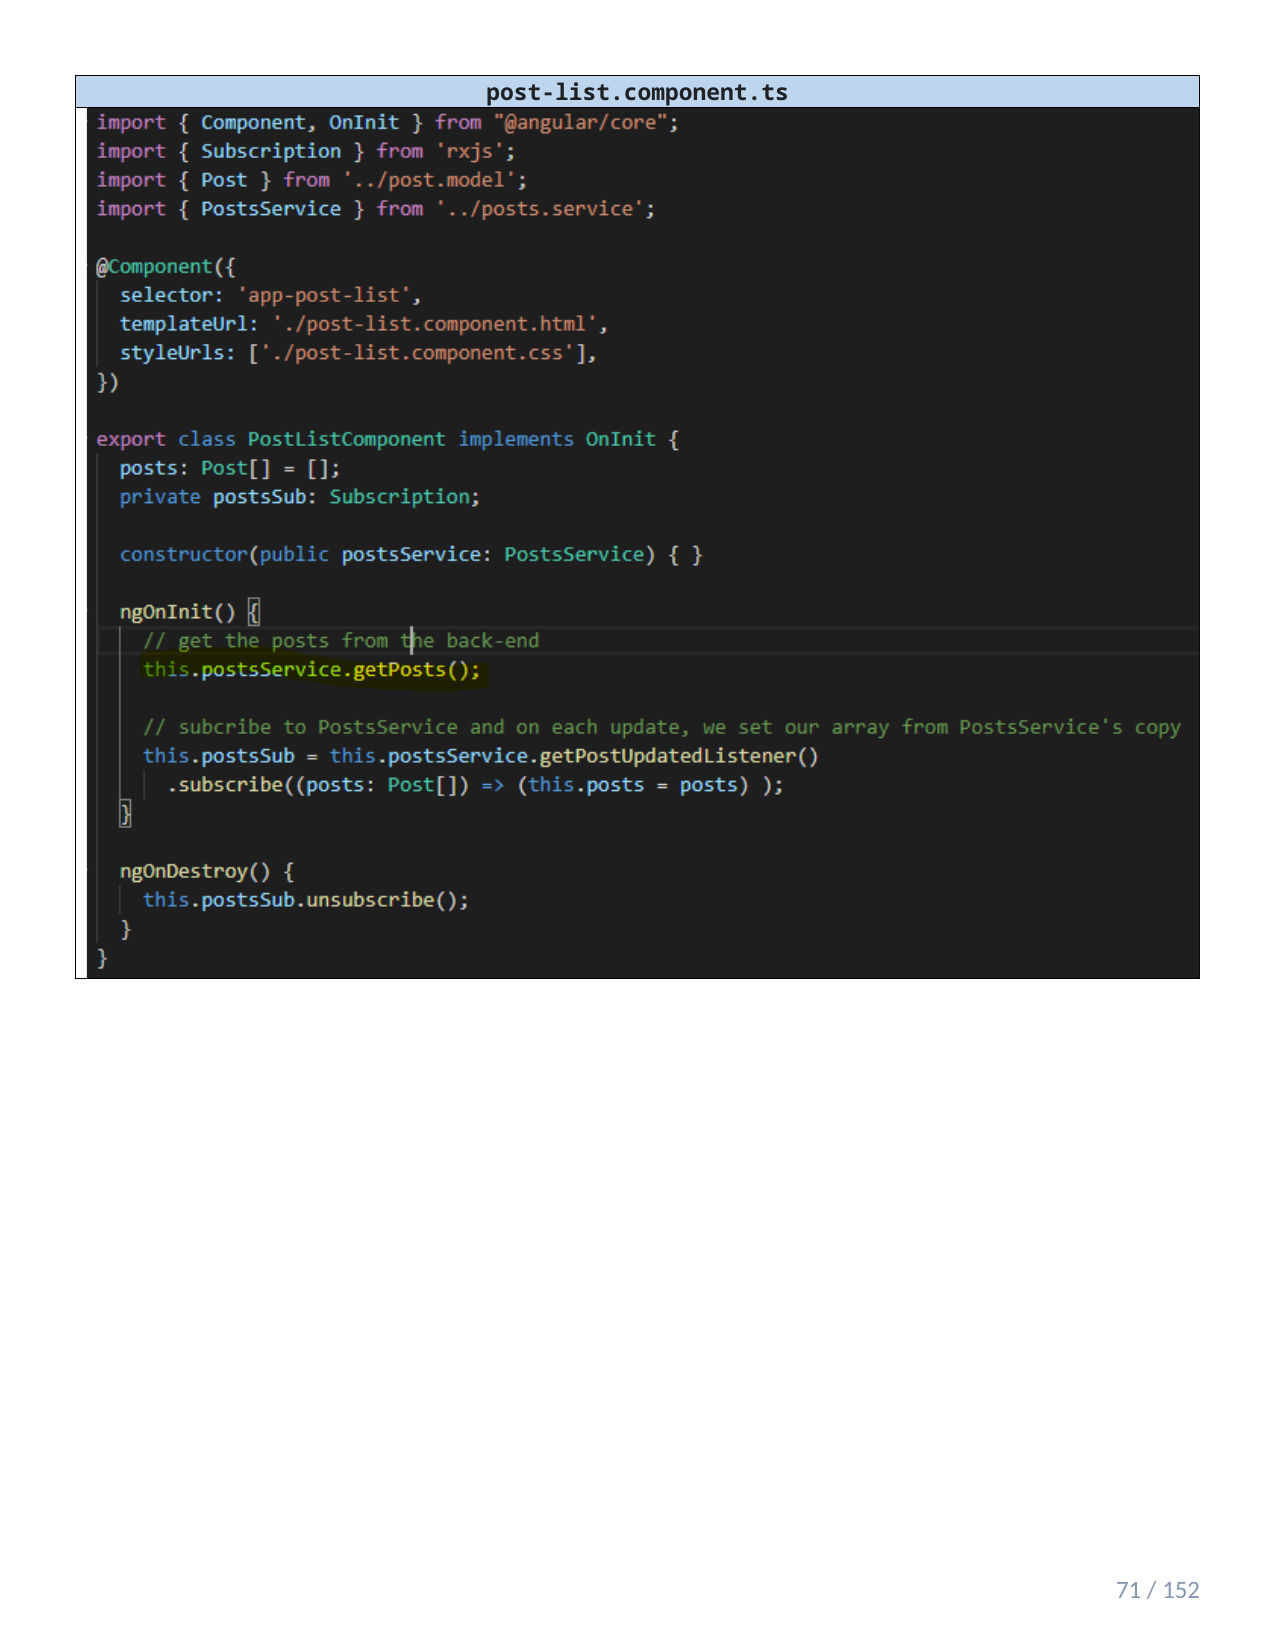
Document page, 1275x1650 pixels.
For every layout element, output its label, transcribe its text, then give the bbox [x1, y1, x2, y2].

picture [86, 108, 1200, 978]
table_header post-list.component.ts [76, 76, 1199, 107]
table_cell [76, 108, 86, 977]
